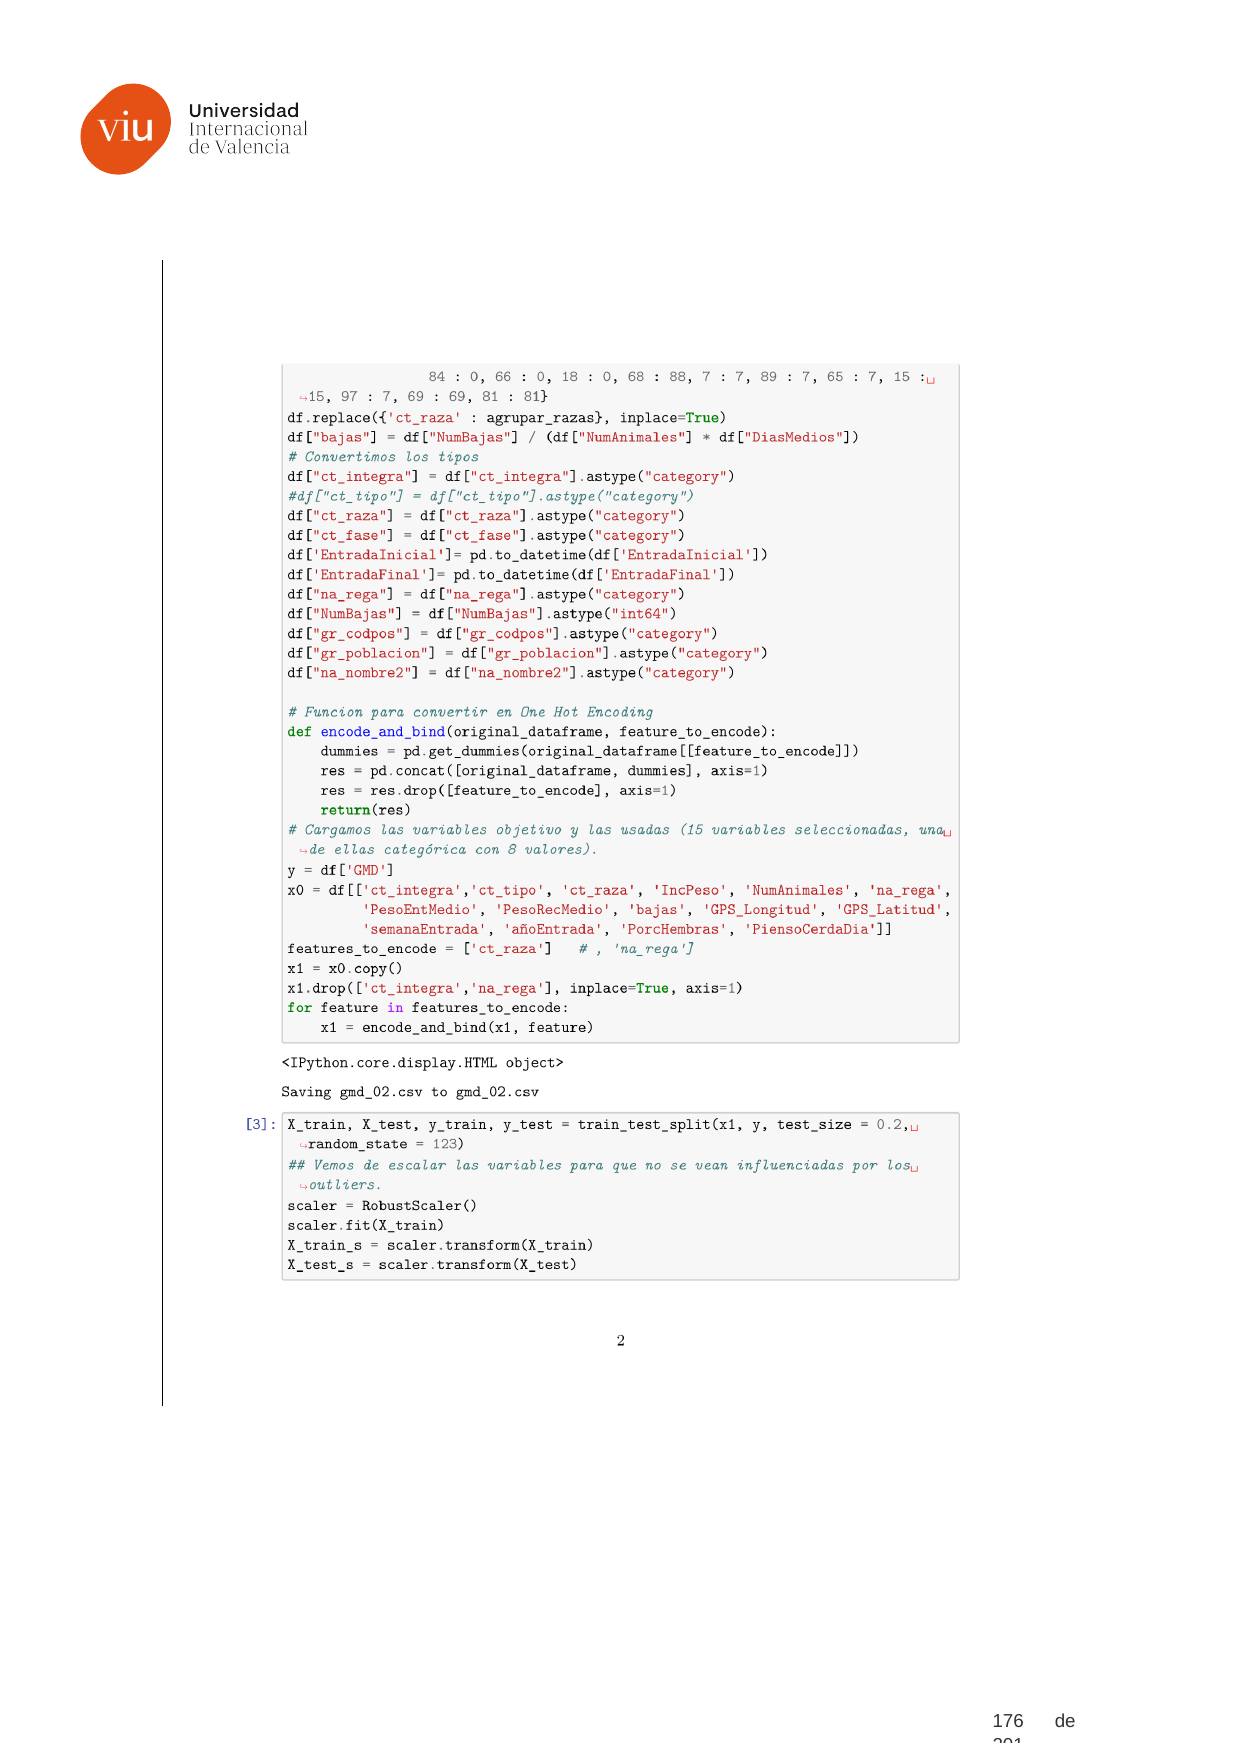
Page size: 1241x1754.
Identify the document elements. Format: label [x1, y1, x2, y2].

picture [59, 62, 329, 197]
picture [177, 259, 1063, 1406]
